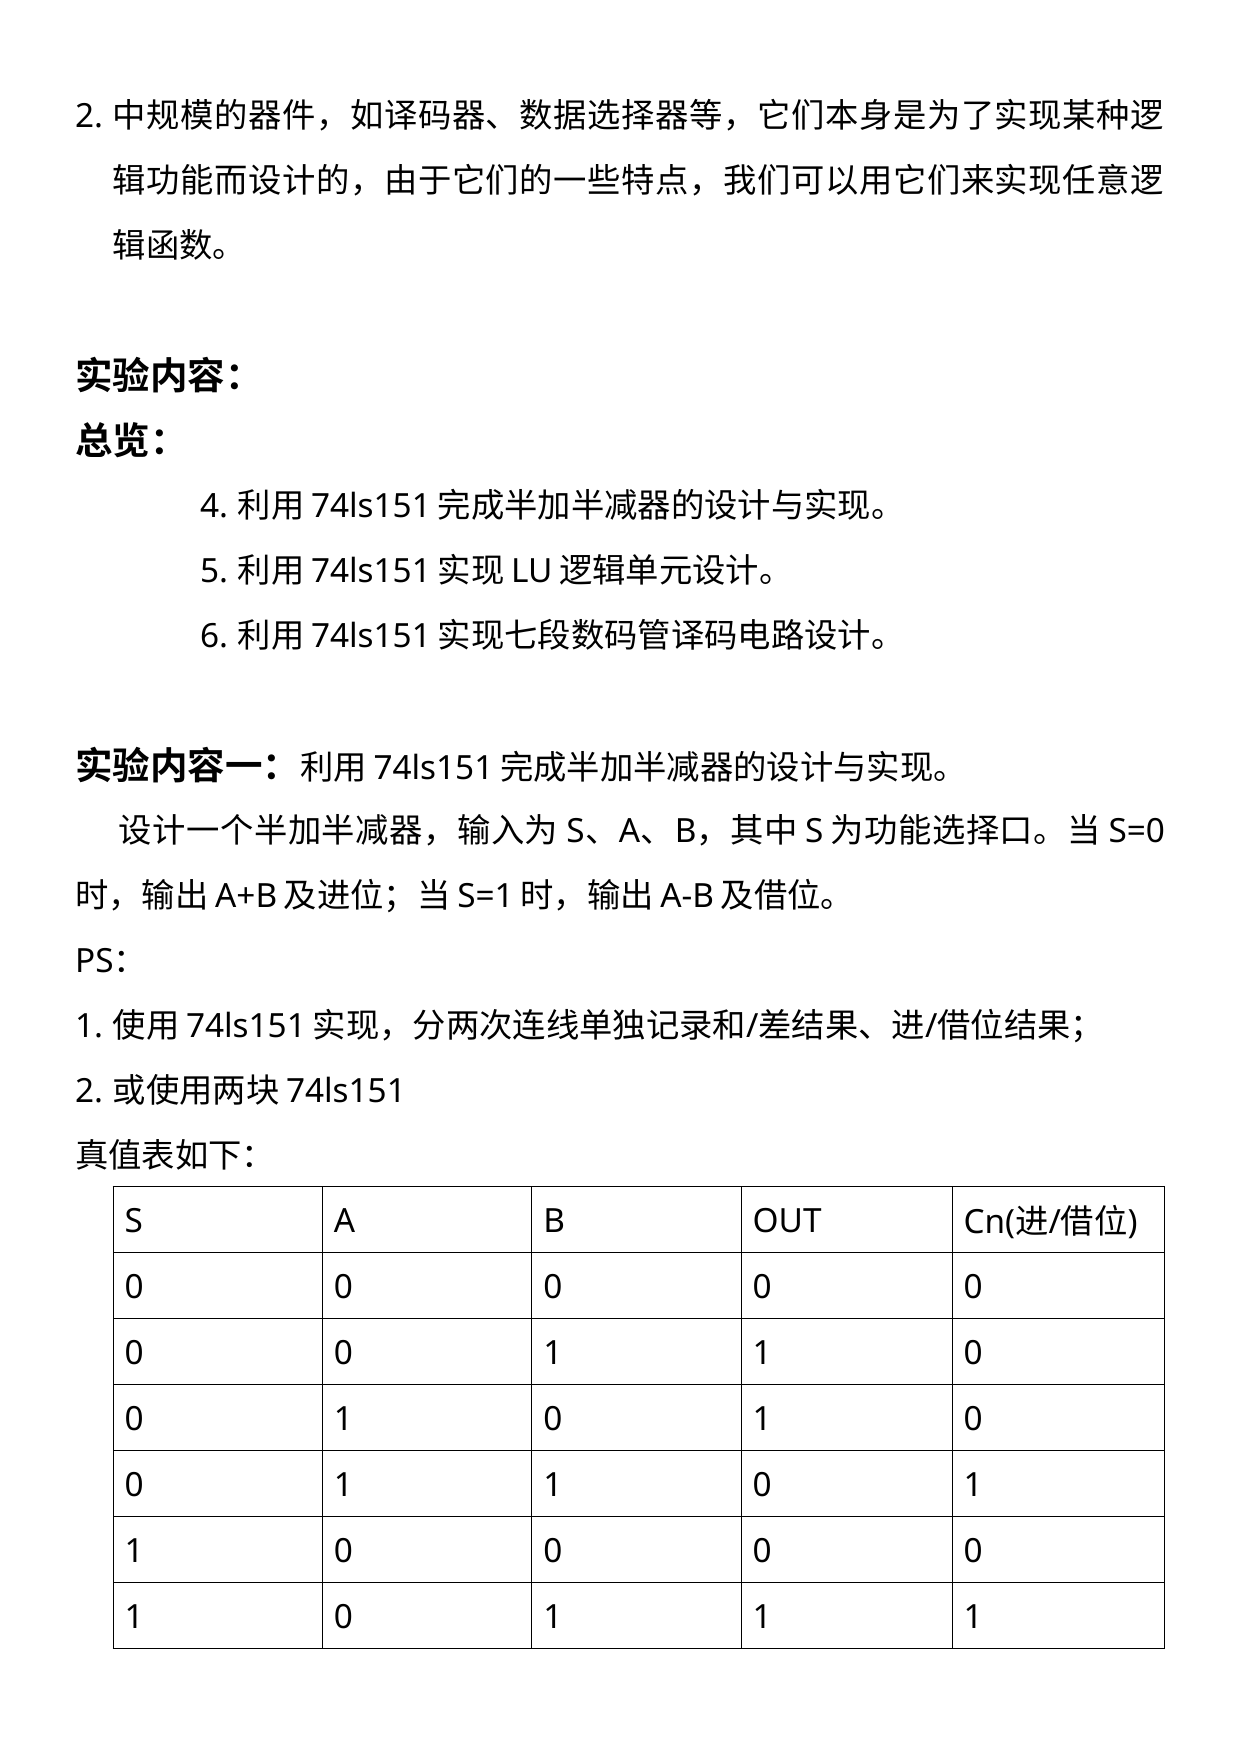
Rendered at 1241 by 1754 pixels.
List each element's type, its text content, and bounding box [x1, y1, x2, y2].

table_cell 0 [532, 1385, 741, 1450]
table_cell 1 [114, 1517, 322, 1582]
table_cell 0 [323, 1319, 531, 1384]
table_cell 0 [953, 1385, 1164, 1450]
table_cell 0 [532, 1253, 741, 1318]
table_cell 0 [323, 1517, 531, 1582]
table_cell 0 [953, 1517, 1164, 1582]
table_cell 1 [742, 1583, 952, 1648]
table_cell 0 [323, 1583, 531, 1648]
table_cell 0 [114, 1253, 322, 1318]
table_cell 0 [532, 1517, 741, 1582]
list 使用74ls151实现，分两次连线单独记录和/差结果、进/借位结果； [75, 991, 1165, 1056]
table_cell 1 [323, 1451, 531, 1516]
table_cell 1 [742, 1319, 952, 1384]
table_cell 0 [953, 1319, 1164, 1384]
table_cell 0 [114, 1451, 322, 1516]
text 实验内容一：利用74ls151完成半加半减器的设计与实现。 [75, 731, 1165, 796]
list 利用74ls151实现七段数码管译码电路设计。 [200, 601, 1165, 666]
text 设计一个半加半减器，输入为S、A、B，其中S为功能选择口。当S=0时，输出A+B及进位；当S=1时，输出A-B及借位。 [75, 796, 1165, 926]
table_cell 1 [953, 1583, 1164, 1648]
table_header S [114, 1187, 322, 1252]
table_cell 1 [532, 1319, 741, 1384]
table_header A [323, 1187, 531, 1252]
table_cell 1 [532, 1451, 741, 1516]
text 实验内容： [75, 341, 1165, 406]
text 总览： [75, 406, 1165, 471]
table_cell 0 [114, 1319, 322, 1384]
table_header OUT [742, 1187, 952, 1252]
text PS： [75, 926, 1165, 991]
table_cell 1 [532, 1583, 741, 1648]
table_cell 1 [742, 1385, 952, 1450]
table_cell 1 [953, 1451, 1164, 1516]
table_header Cn(进/借位) [953, 1187, 1164, 1252]
table_cell 0 [742, 1451, 952, 1516]
table_header B [532, 1187, 741, 1252]
text 真值表如下： [75, 1121, 1165, 1186]
table_cell 1 [323, 1385, 531, 1450]
list 中规模的器件，如译码器、数据选择器等，它们本身是为了实现某种逻辑功能而设计的，由于它们的一些特点，我们可以用它们来实现任意逻辑函数。 [75, 81, 1165, 276]
table_cell 0 [114, 1385, 322, 1450]
table_cell 0 [742, 1517, 952, 1582]
table_cell 1 [114, 1583, 322, 1648]
table_cell 0 [323, 1253, 531, 1318]
table_cell 0 [953, 1253, 1164, 1318]
list 利用74ls151完成半加半减器的设计与实现。 [200, 471, 1165, 536]
list 或使用两块74ls151 [75, 1056, 1165, 1121]
table_cell 0 [742, 1253, 952, 1318]
list 利用74ls151实现LU逻辑单元设计。 [200, 536, 1165, 601]
